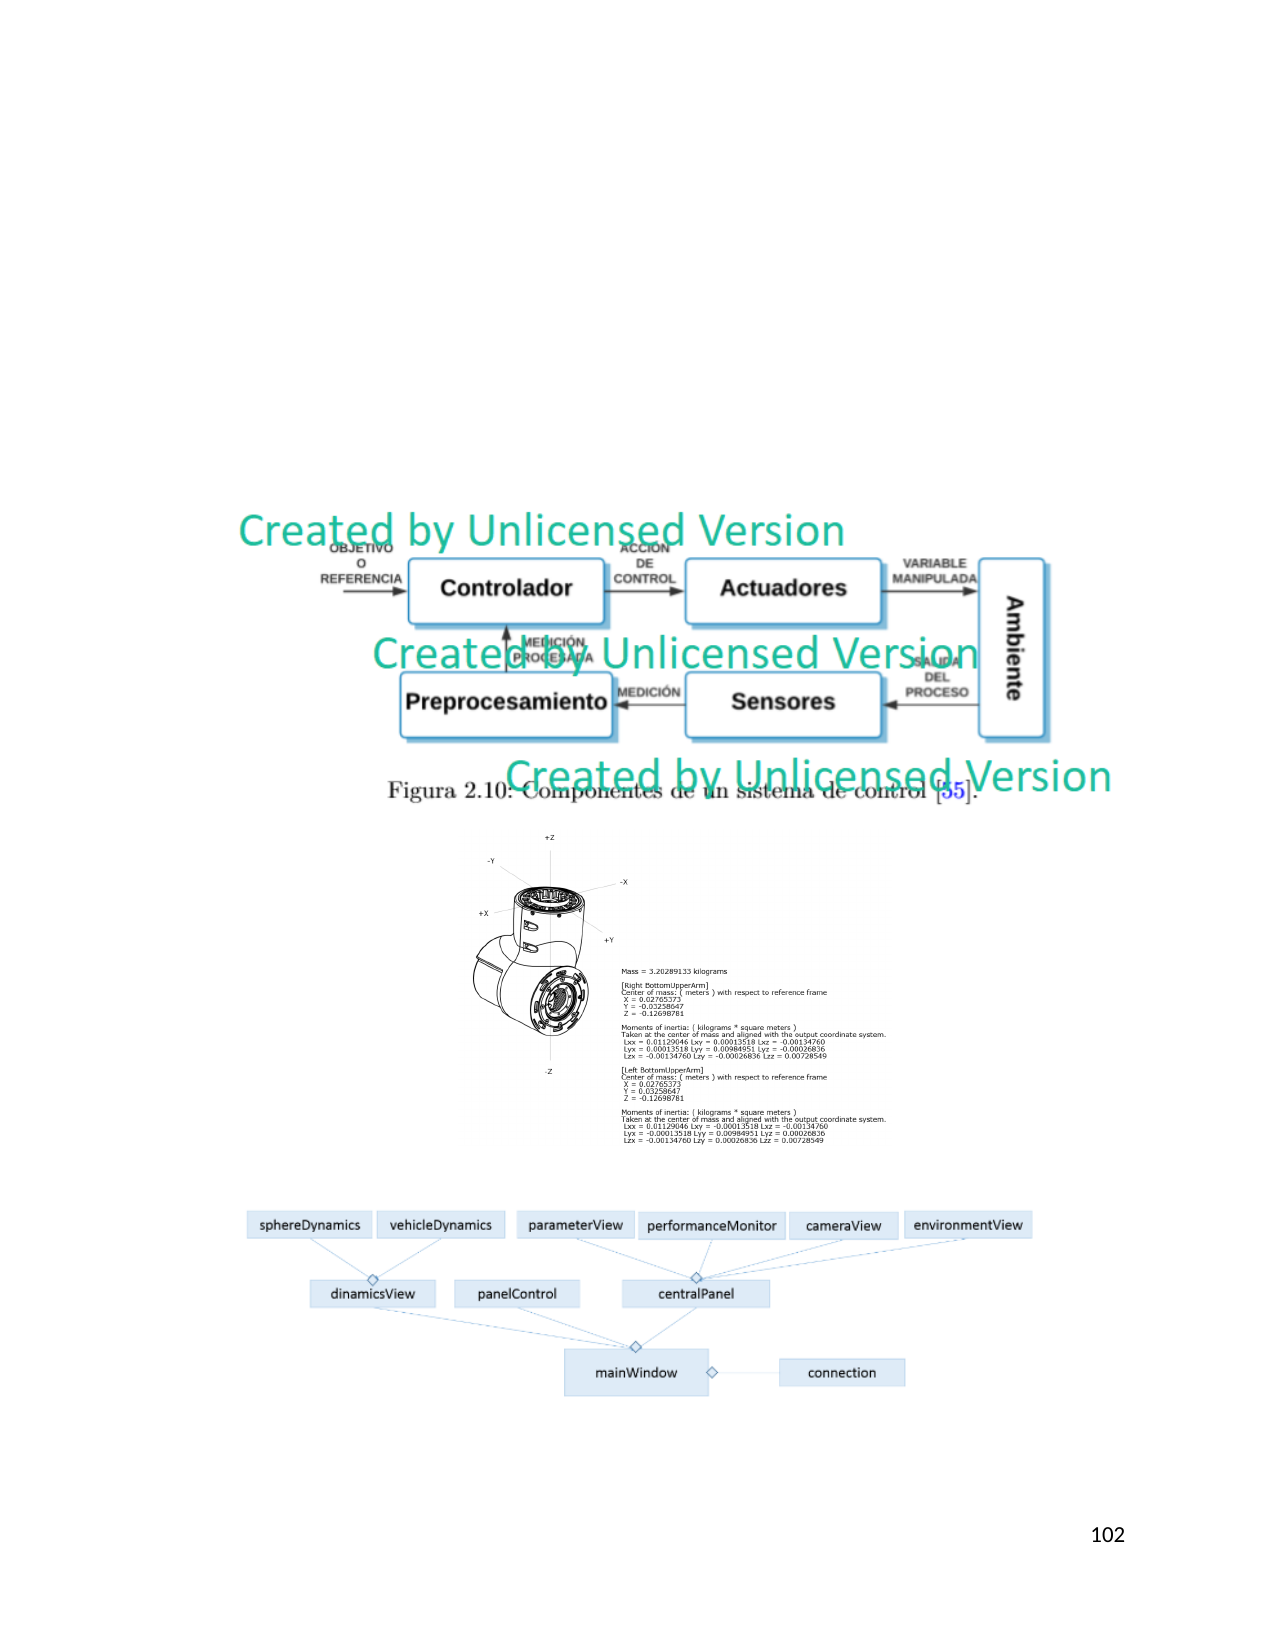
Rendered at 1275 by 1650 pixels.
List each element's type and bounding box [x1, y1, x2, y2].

picture [457, 829, 893, 1146]
picture [225, 1202, 1125, 1412]
picture [225, 485, 1125, 816]
